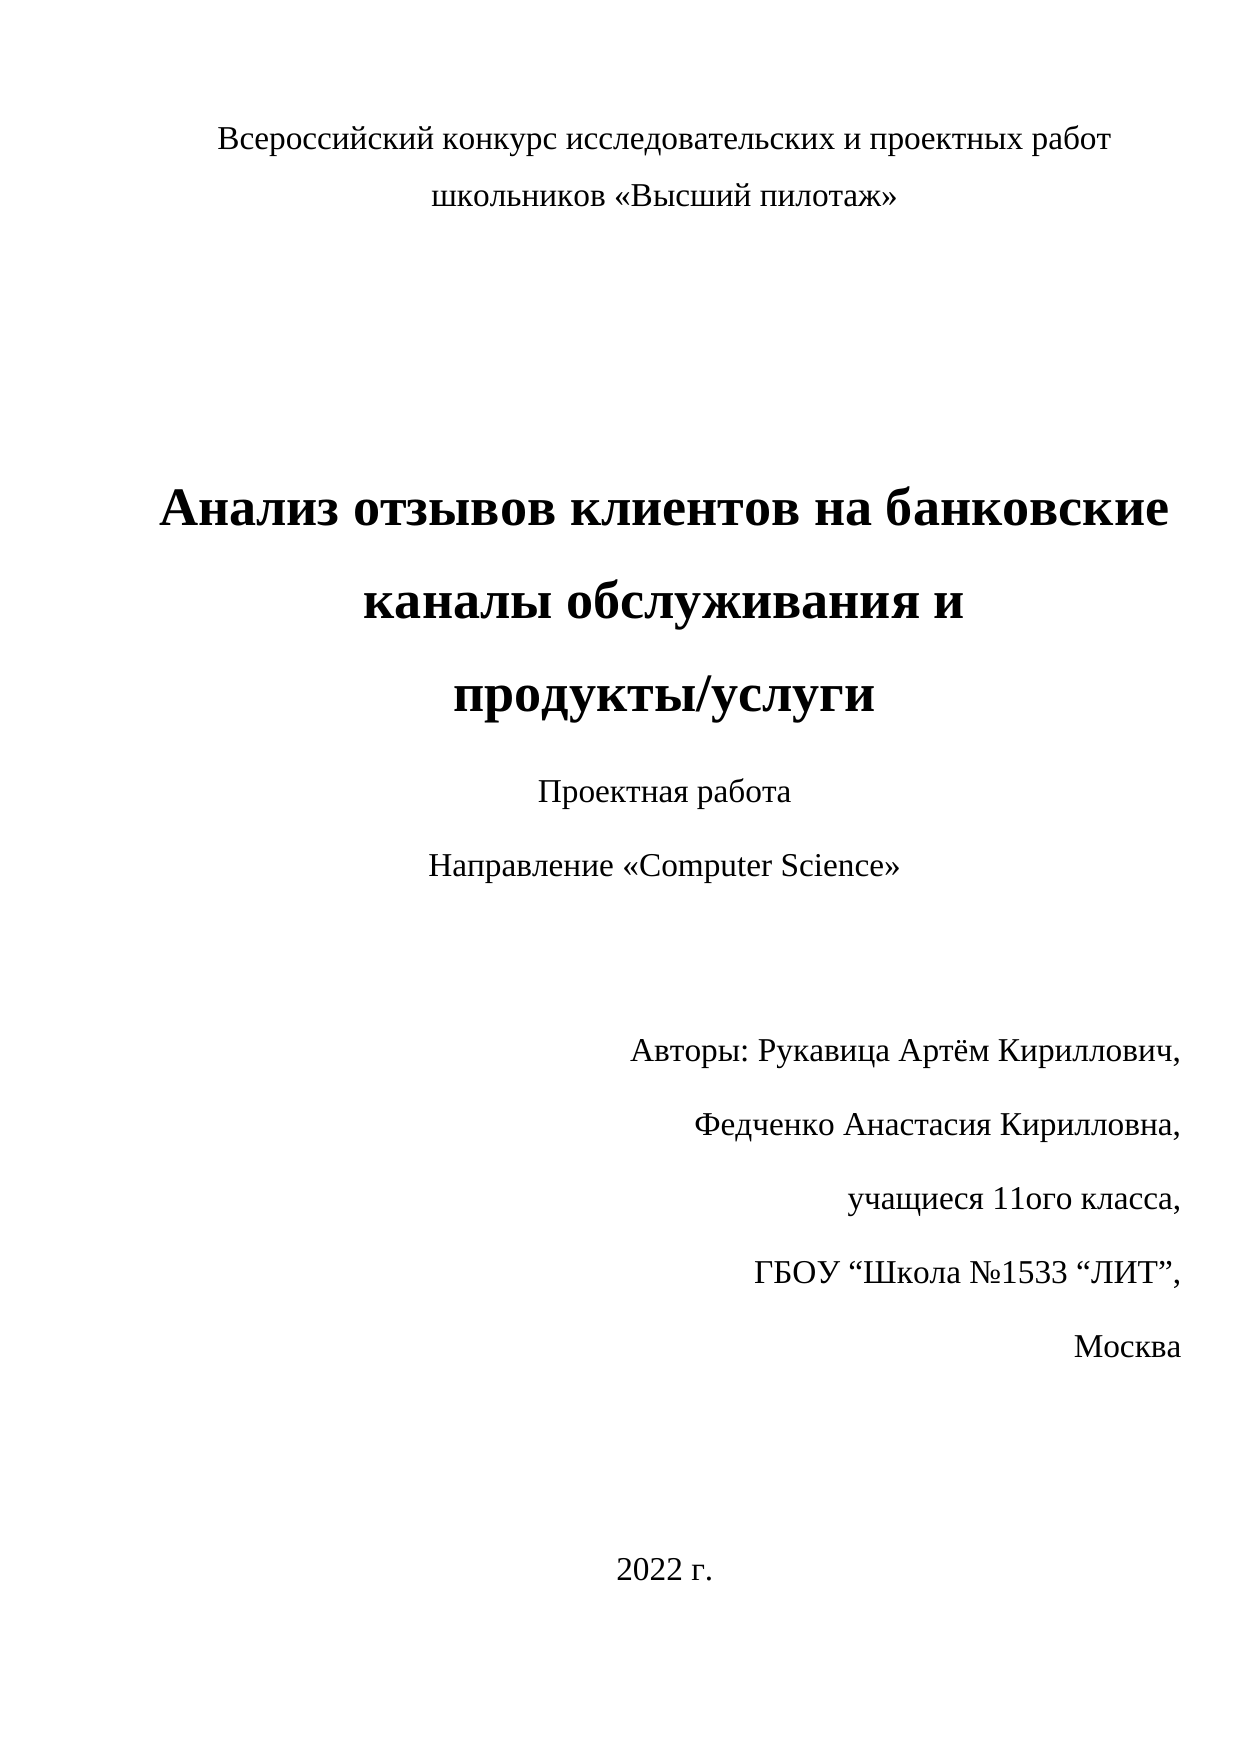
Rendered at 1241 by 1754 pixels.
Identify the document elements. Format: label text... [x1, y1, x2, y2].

text Анализ отзывов клиентов на банковские каналы обслуживания и продукты/услуги [148, 474, 1181, 723]
text Федченко Анастасия Кирилловна, [148, 1104, 1181, 1142]
text Направление «Computer Science» [148, 846, 1181, 884]
text учащиеся 11ого класса, [148, 1178, 1181, 1216]
text 2022 г. [148, 1549, 1181, 1587]
text ГБОУ “Школа №1533 “ЛИТ”, [148, 1252, 1181, 1291]
text Москва [148, 1326, 1181, 1365]
text Всероссийский конкурс исследовательских и проектных работ школьников «Высший пилотаж» [148, 118, 1181, 214]
text Авторы: Рукавица Артём Кириллович, [148, 1030, 1181, 1068]
text Проектная работа [148, 771, 1181, 810]
